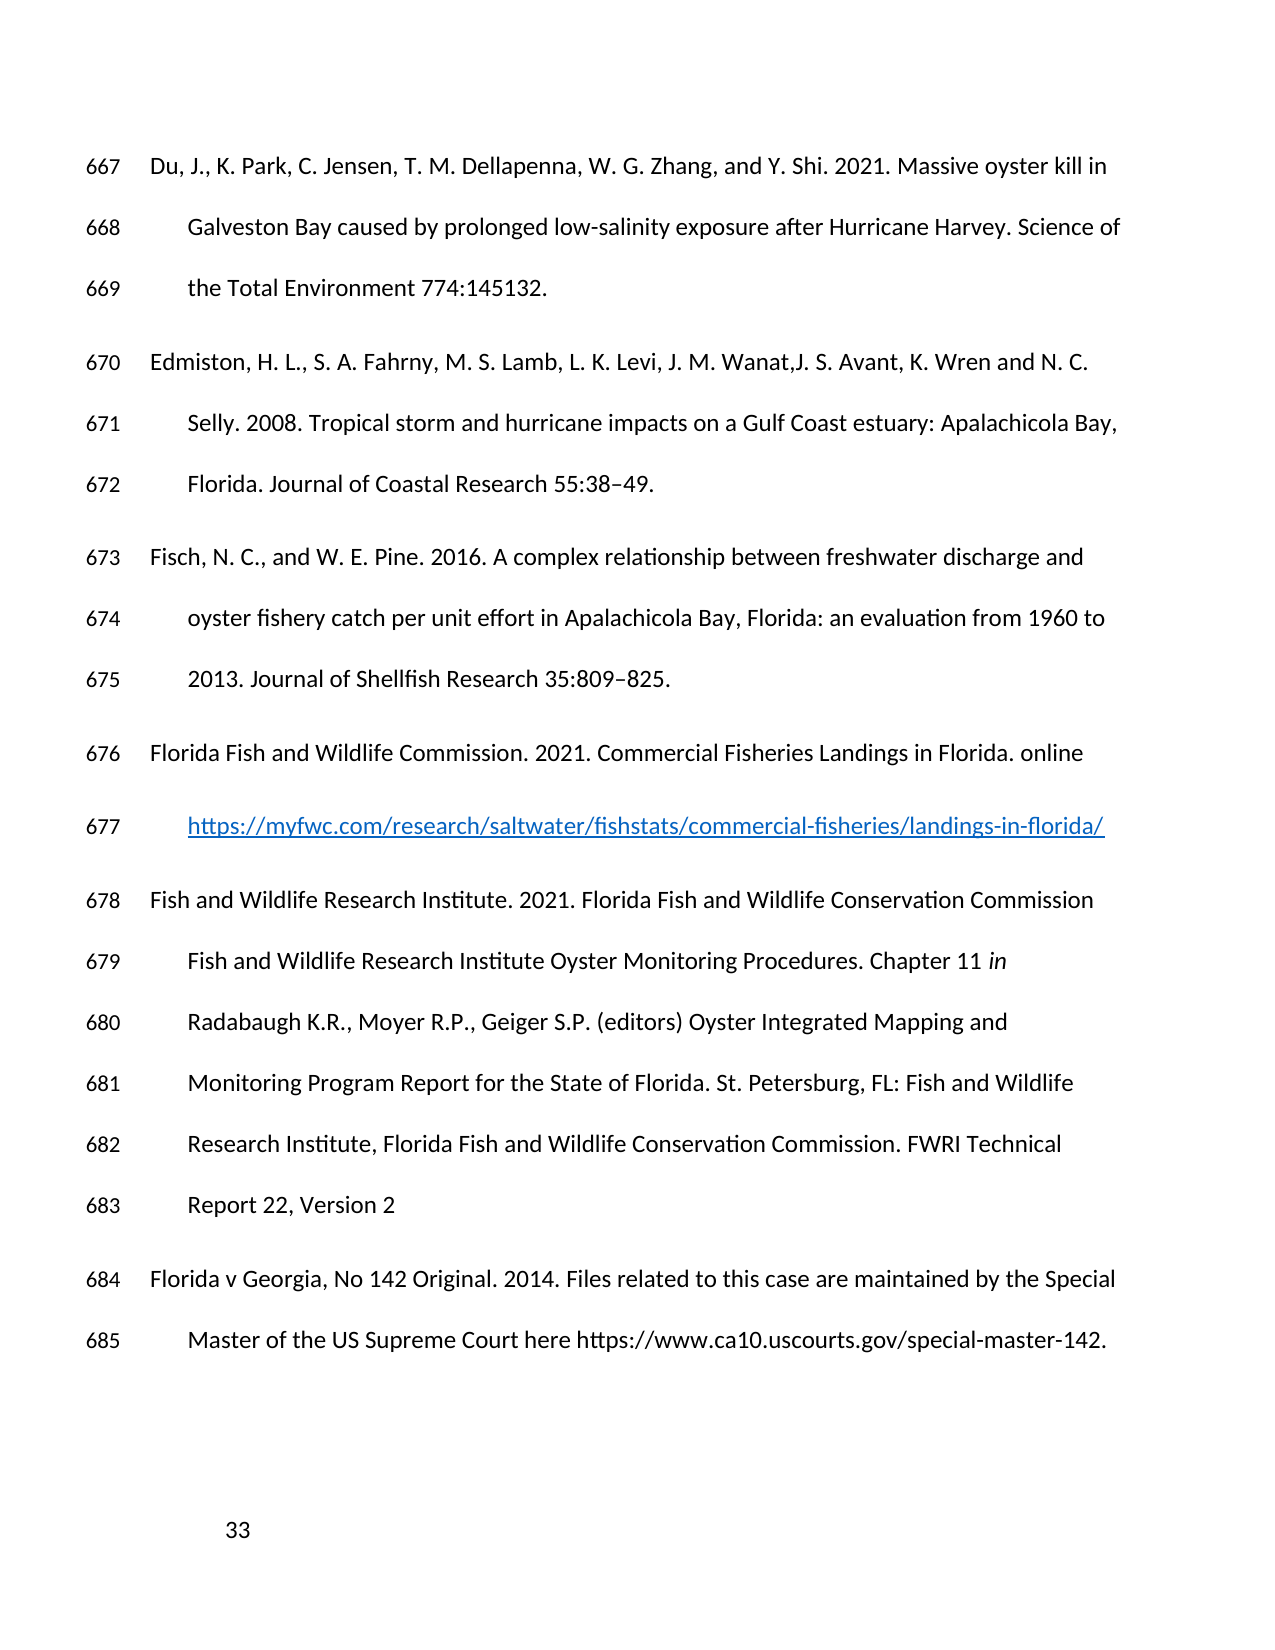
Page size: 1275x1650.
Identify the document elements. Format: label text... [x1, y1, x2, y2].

text Fisch, N. C., and W. E. Pine. 2016. A complex relationship between freshwater discharge and oyster fishery catch per unit effort in Apalachicola Bay, Florida: an evaluation from 1960 to 2013. Journal of Shellfish Research 35:809–825. [150, 541, 1125, 694]
text Du, J., K. Park, C. Jensen, T. M. Dellapenna, W. G. Zhang, and Y. Shi. 2021. Massive oyster kill in Galveston Bay caused by prolonged low-salinity exposure after Hurricane Harvey. Science of the Total Environment 774:145132. [150, 150, 1125, 303]
text Edmiston, H. L., S. A. Fahrny, M. S. Lamb, L. K. Levi, J. M. Wanat,J. S. Avant, K. Wren and N. C. Selly. 2008. Tropical storm and hurricane impacts on a Gulf Coast estuary: Apalachicola Bay, Florida. Journal of Coastal Research 55:38–49. [150, 346, 1125, 498]
text Florida v Georgia, No 142 Original. 2014. Files related to this case are maintained by the Special Master of the US Supreme Court here https://www.ca10.uscourts.gov/special-master-142. [150, 1263, 1125, 1354]
text https://myfwc.com/research/saltwater/fishstats/commercial-fisheries/landings-in-florida/ [187, 810, 1125, 841]
text Florida Fish and Wildlife Commission. 2021. Commercial Fisheries Landings in Florida. online [150, 737, 1125, 767]
text Fish and Wildlife Research Institute. 2021. Florida Fish and Wildlife Conservation Commission Fish and Wildlife Research Institute Oyster Monitoring Procedures. Chapter 11 in Radabaugh K.R., Moyer R.P., Geiger S.P. (editors) Oyster Integrated Mapping and Monitoring Program Report for the State of Florida. St. Petersburg, FL: Fish and Wildlife Research Institute, Florida Fish and Wildlife Conservation Commission. FWRI Technical Report 22, Version 2 [150, 884, 1125, 1220]
